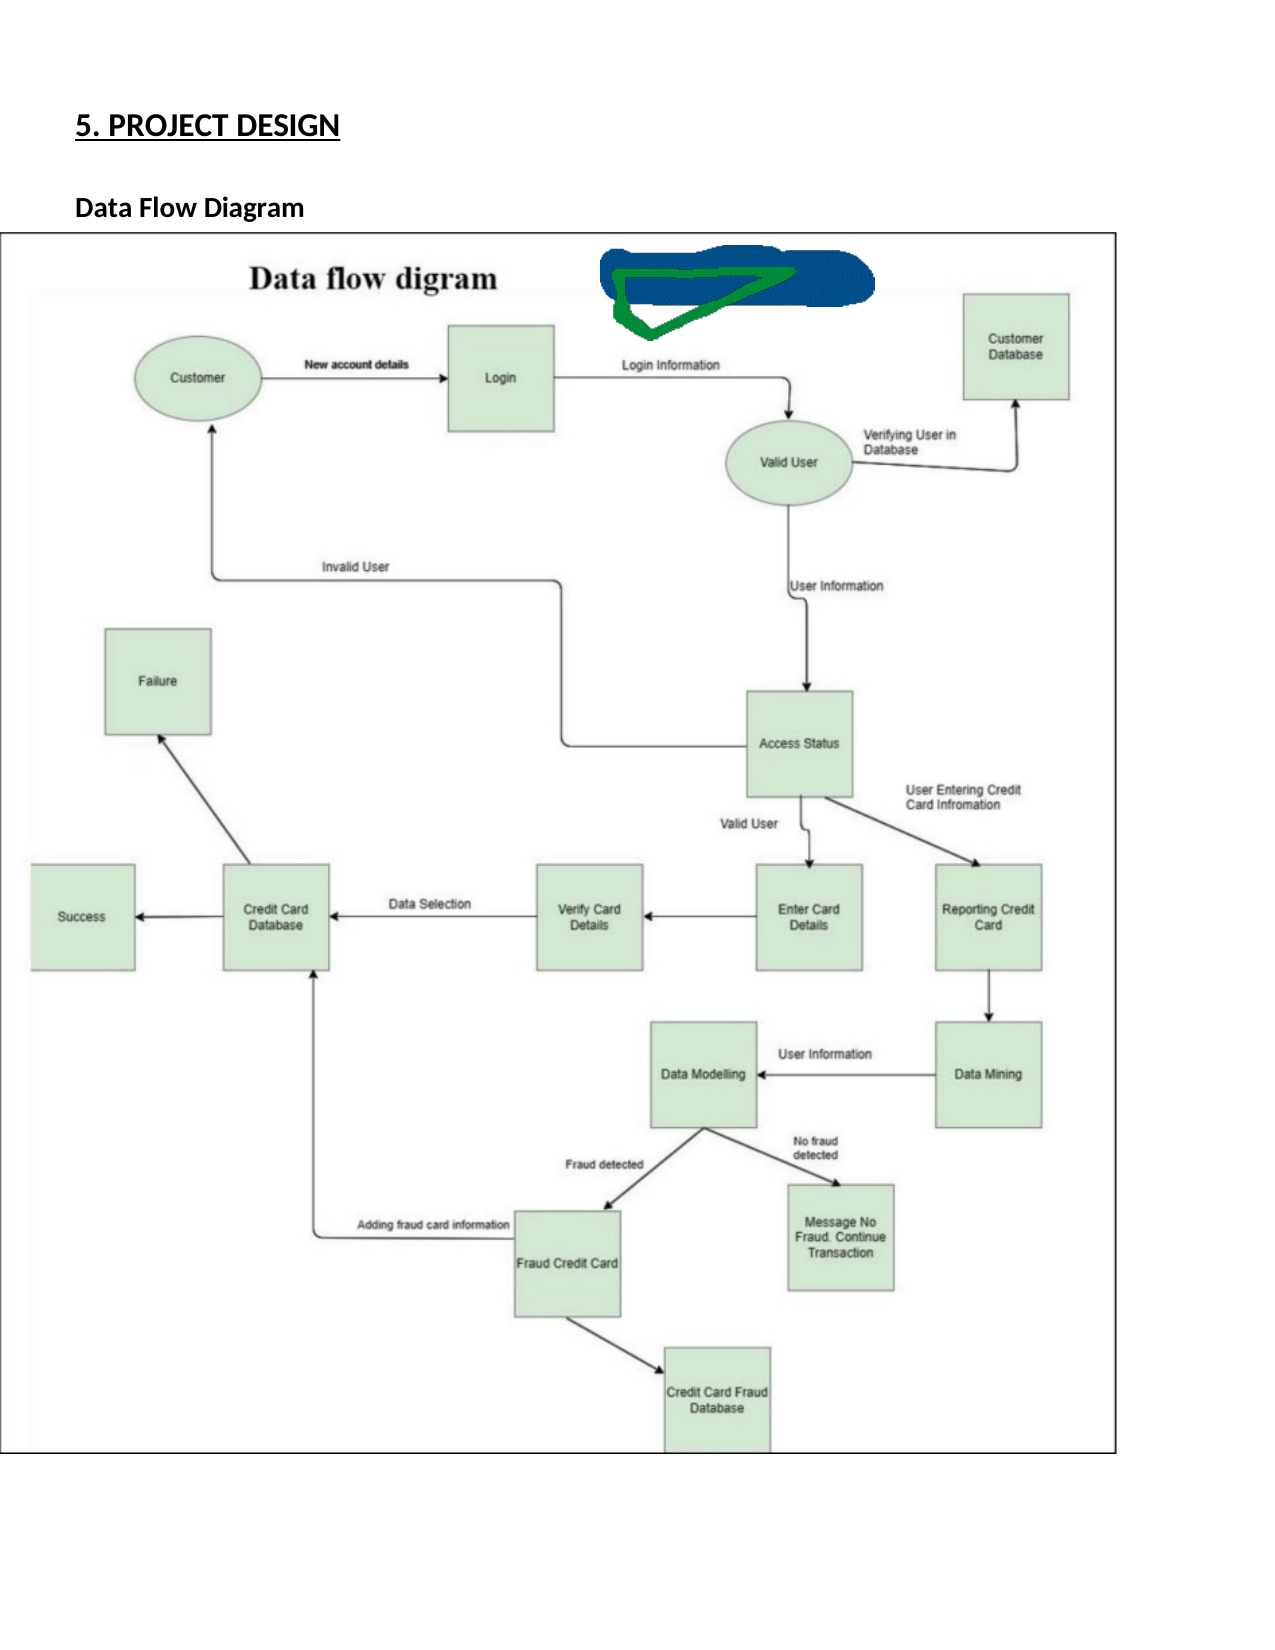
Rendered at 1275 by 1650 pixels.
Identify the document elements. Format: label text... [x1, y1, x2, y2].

subtitle PROJECT DESIGN [75, 104, 1237, 145]
subtitle Data Flow Diagram [75, 189, 1237, 225]
picture [0, 232, 1118, 1454]
